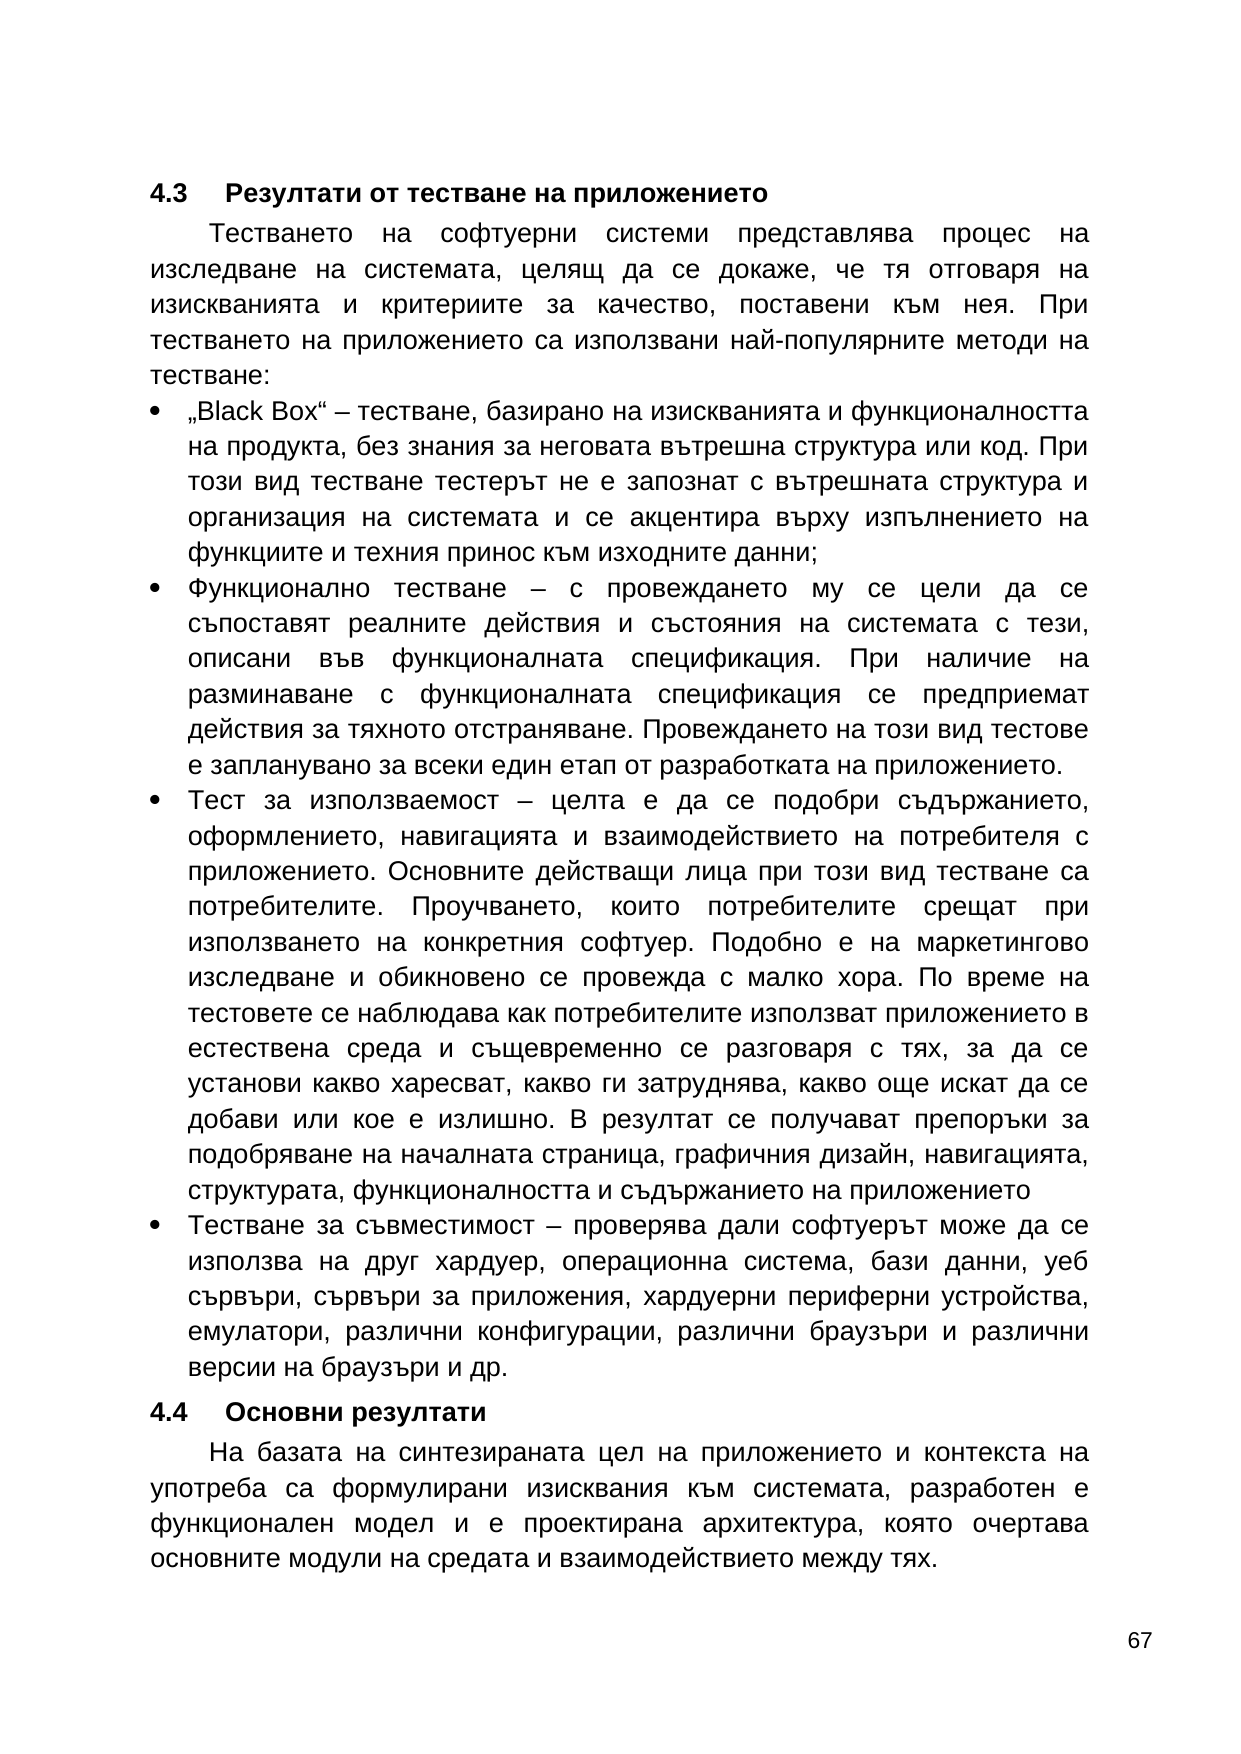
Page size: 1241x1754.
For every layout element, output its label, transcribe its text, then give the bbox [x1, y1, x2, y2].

text На базата на синтезираната цел на приложението и контекста на употреба са формулирани изисквания към системата, разработен е функционален модел и е проектирана архитектура, която очертава основните модули на средата и взаимодействието между тях. [150, 1433, 1090, 1575]
list „Black Box“ – тестване, базирано на изискванията и функционалността на продукта, без знания за неговата вътрешна структура или код. При този вид тестване тестерът не е запознат с вътрешната структура и организация на системата и се акцентира върху изпълнението на функциите и техния принос към изходните данни; [150, 392, 1090, 569]
list Тестване за съвместимост – проверява дали софтуерът може да се използва на друг хардуер, операционна система, бази данни, уеб сървъри, сървъри за приложения, хардуерни периферни устройства, емулатори, различни конфигурации, различни браузъри и различни версии на браузъри и др. [150, 1206, 1090, 1383]
subtitle Основни резултати [150, 1396, 1153, 1427]
subtitle Резултати от тестване на приложението [150, 177, 1153, 208]
list Тест за използваемост – целта е да се подобри съдържанието, оформлението, навигацията и взаимодействието на потребителя с приложението. Основните действащи лица при този вид тестване са потребителите. Проучването, които потребителите срещат при използването на конкретния софтуер. Подобно е на маркетингово изследване и обикновено се провежда с малко хора. По време на тестовете се наблюдава как потребителите използват приложението в естествена среда и същевременно се разговаря с тях, за да се установи какво харесват, какво ги затруднява, какво още искат да се добави или кое е излишно. В резултат се получават препоръки за подобряване на началната страница, графичния дизайн, навигацията, структурата, функционалността и съдържанието на приложението [150, 781, 1090, 1206]
list Функционално тестване – с провеждането му се цели да се съпоставят реалните действия и състояния на системата с тези, описани във функционалната спецификация. При наличие на разминаване с функционалната спецификация се предприемат действия за тяхното отстраняване. Провеждането на този вид тестове е запланувано за всеки един етап от разработката на приложението. [150, 569, 1090, 781]
text Тестването на софтуерни системи представлява процес на изследване на системата, целящ да се докаже, че тя отговаря на изискванията и критериите за качество, поставени към нея. При тестването на приложението са използвани най-популярните методи на тестване: [150, 214, 1090, 392]
